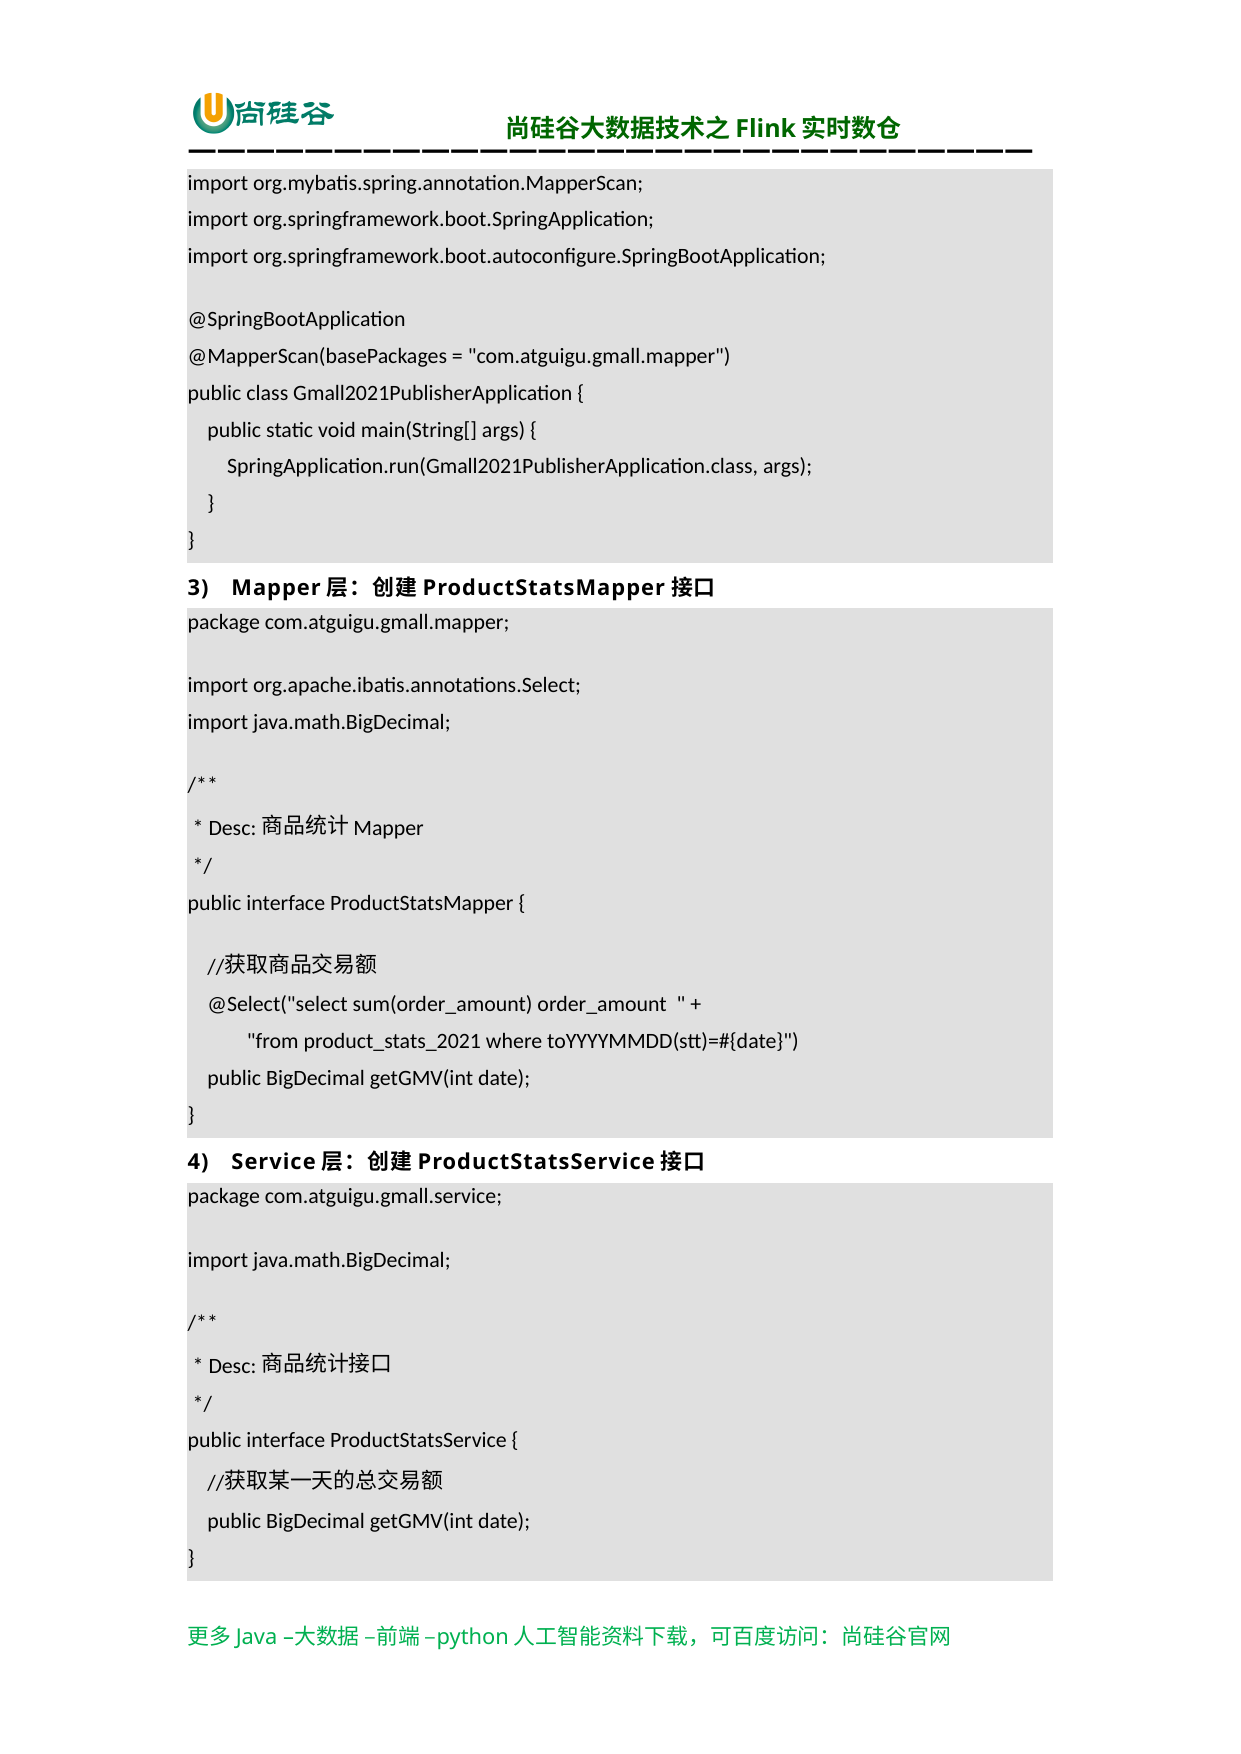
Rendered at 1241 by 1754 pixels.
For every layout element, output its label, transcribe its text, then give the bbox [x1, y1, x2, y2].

text } [187, 526, 1053, 563]
text //获取商品交易额 [187, 947, 1053, 991]
text */ [187, 852, 1053, 889]
text /** [187, 772, 1053, 808]
text public static void main(String[] args) { [187, 416, 1053, 453]
text @MapperScan(basePackages = "com.atguigu.gmall.mapper") [187, 342, 1053, 379]
text import java.math.BigDecimal; [187, 1246, 1053, 1283]
text } [187, 489, 1053, 526]
subtitle Service层：创建ProductStatsService接口 [187, 1144, 1053, 1176]
text @SpringBootApplication [187, 306, 1053, 342]
text public BigDecimal getGMV(int date); [187, 1064, 1053, 1101]
text } [187, 1544, 1053, 1581]
text package com.atguigu.gmall.mapper; [187, 608, 1053, 645]
text import org.apache.ibatis.annotations.Select; [187, 671, 1053, 708]
text import org.springframework.boot.SpringApplication; [187, 205, 1053, 242]
subtitle Mapper层：创建ProductStatsMapper接口 [187, 569, 1053, 602]
text import org.mybatis.spring.annotation.MapperScan; [187, 169, 1053, 205]
text @Select("select sum(order_amount) order_amount " + [187, 991, 1053, 1027]
text * Desc: 商品统计Mapper [187, 808, 1053, 852]
text * Desc: 商品统计接口 [187, 1346, 1053, 1390]
text public class Gmall2021PublisherApplication { [187, 379, 1053, 416]
text */ [187, 1390, 1053, 1427]
text public interface ProductStatsService { [187, 1427, 1053, 1463]
text //获取某一天的总交易额 [187, 1463, 1053, 1507]
text import org.springframework.boot.autoconfigure.SpringBootApplication; [187, 242, 1053, 279]
text "from product_stats_2021 where toYYYYMMDD(stt)=#{date}") [187, 1027, 1053, 1064]
text public interface ProductStatsMapper { [187, 889, 1053, 926]
text SpringApplication.run(Gmall2021PublisherApplication.class, args); [187, 453, 1053, 489]
text package com.atguigu.gmall.service; [187, 1183, 1053, 1219]
picture [187, 88, 338, 138]
text import java.math.BigDecimal; [187, 708, 1053, 745]
text /** [187, 1309, 1053, 1346]
text public BigDecimal getGMV(int date); [187, 1507, 1053, 1544]
text } [187, 1101, 1053, 1138]
